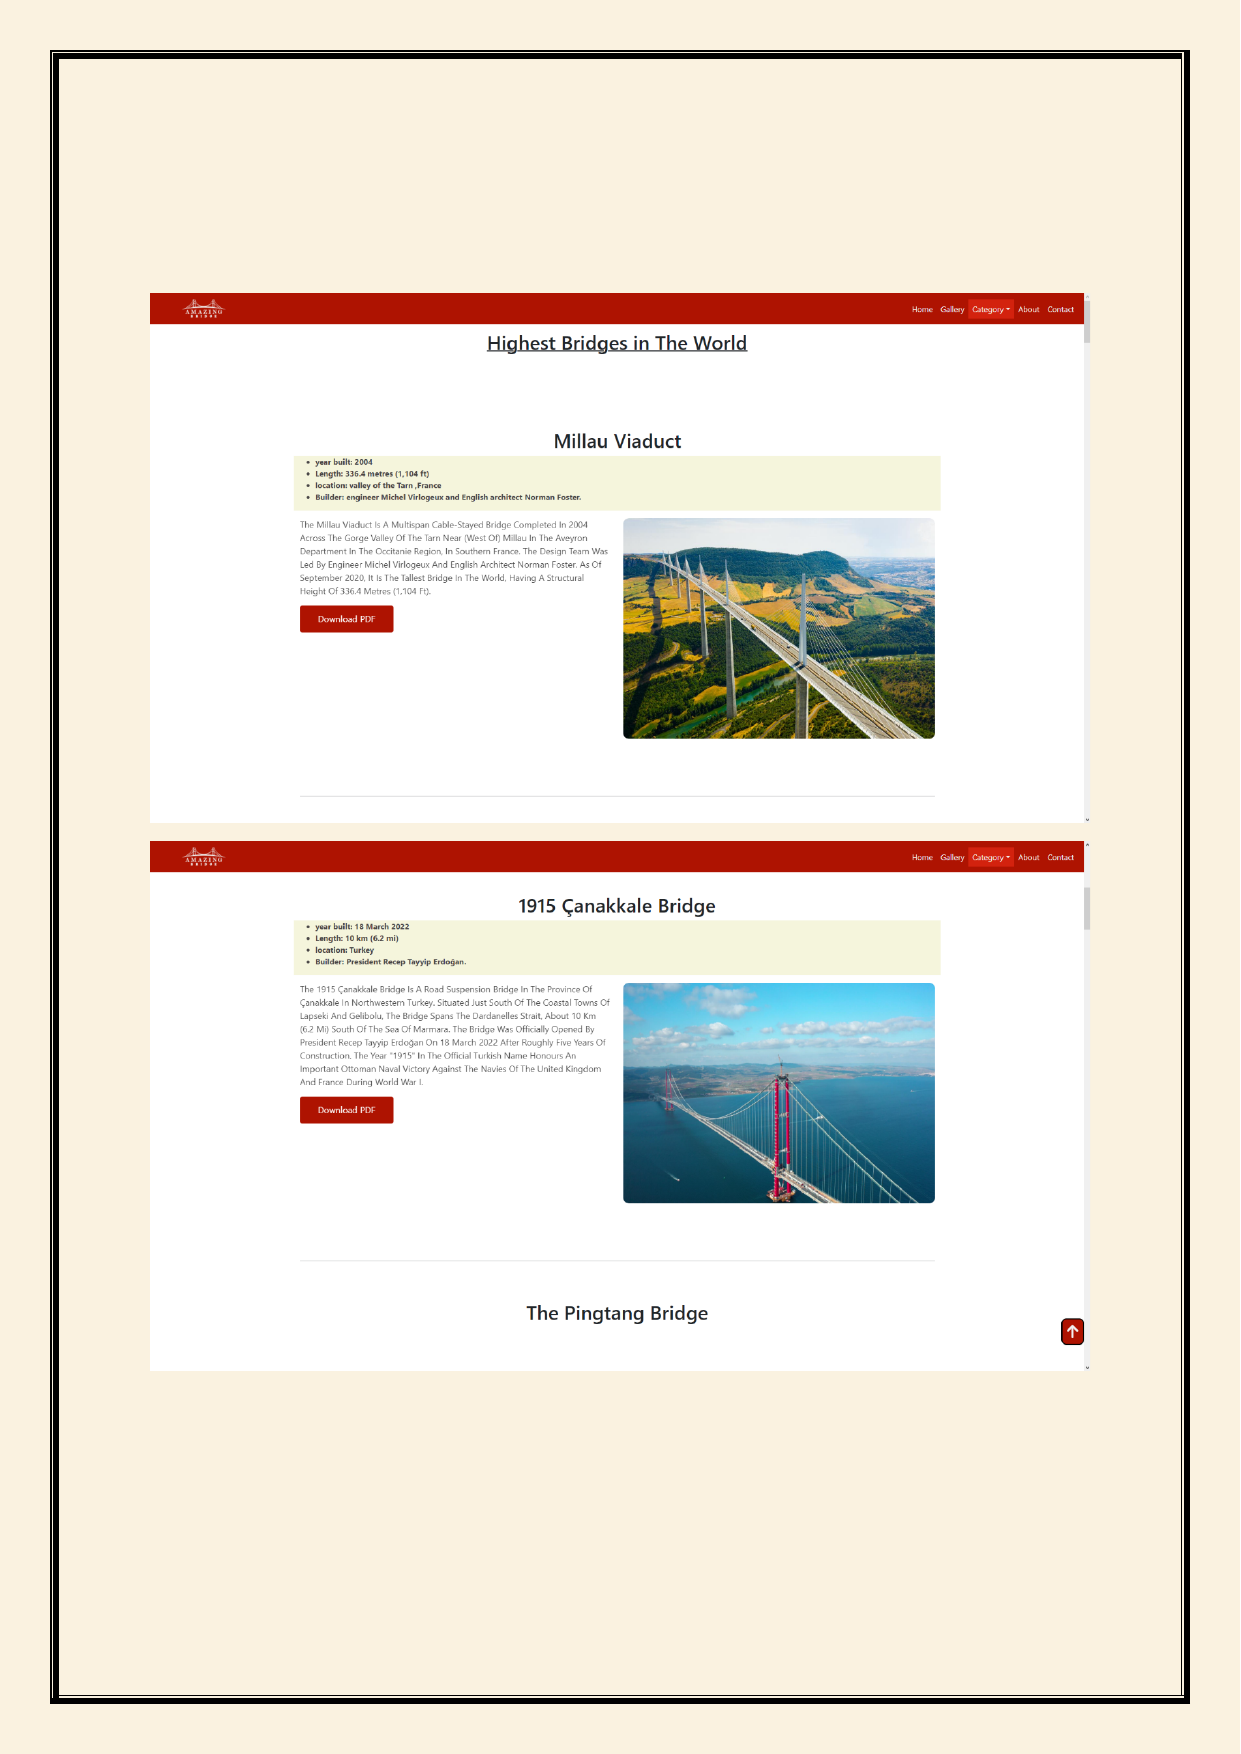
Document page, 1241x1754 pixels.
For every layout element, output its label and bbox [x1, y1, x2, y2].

picture [150, 293, 1091, 823]
picture [150, 841, 1091, 1371]
